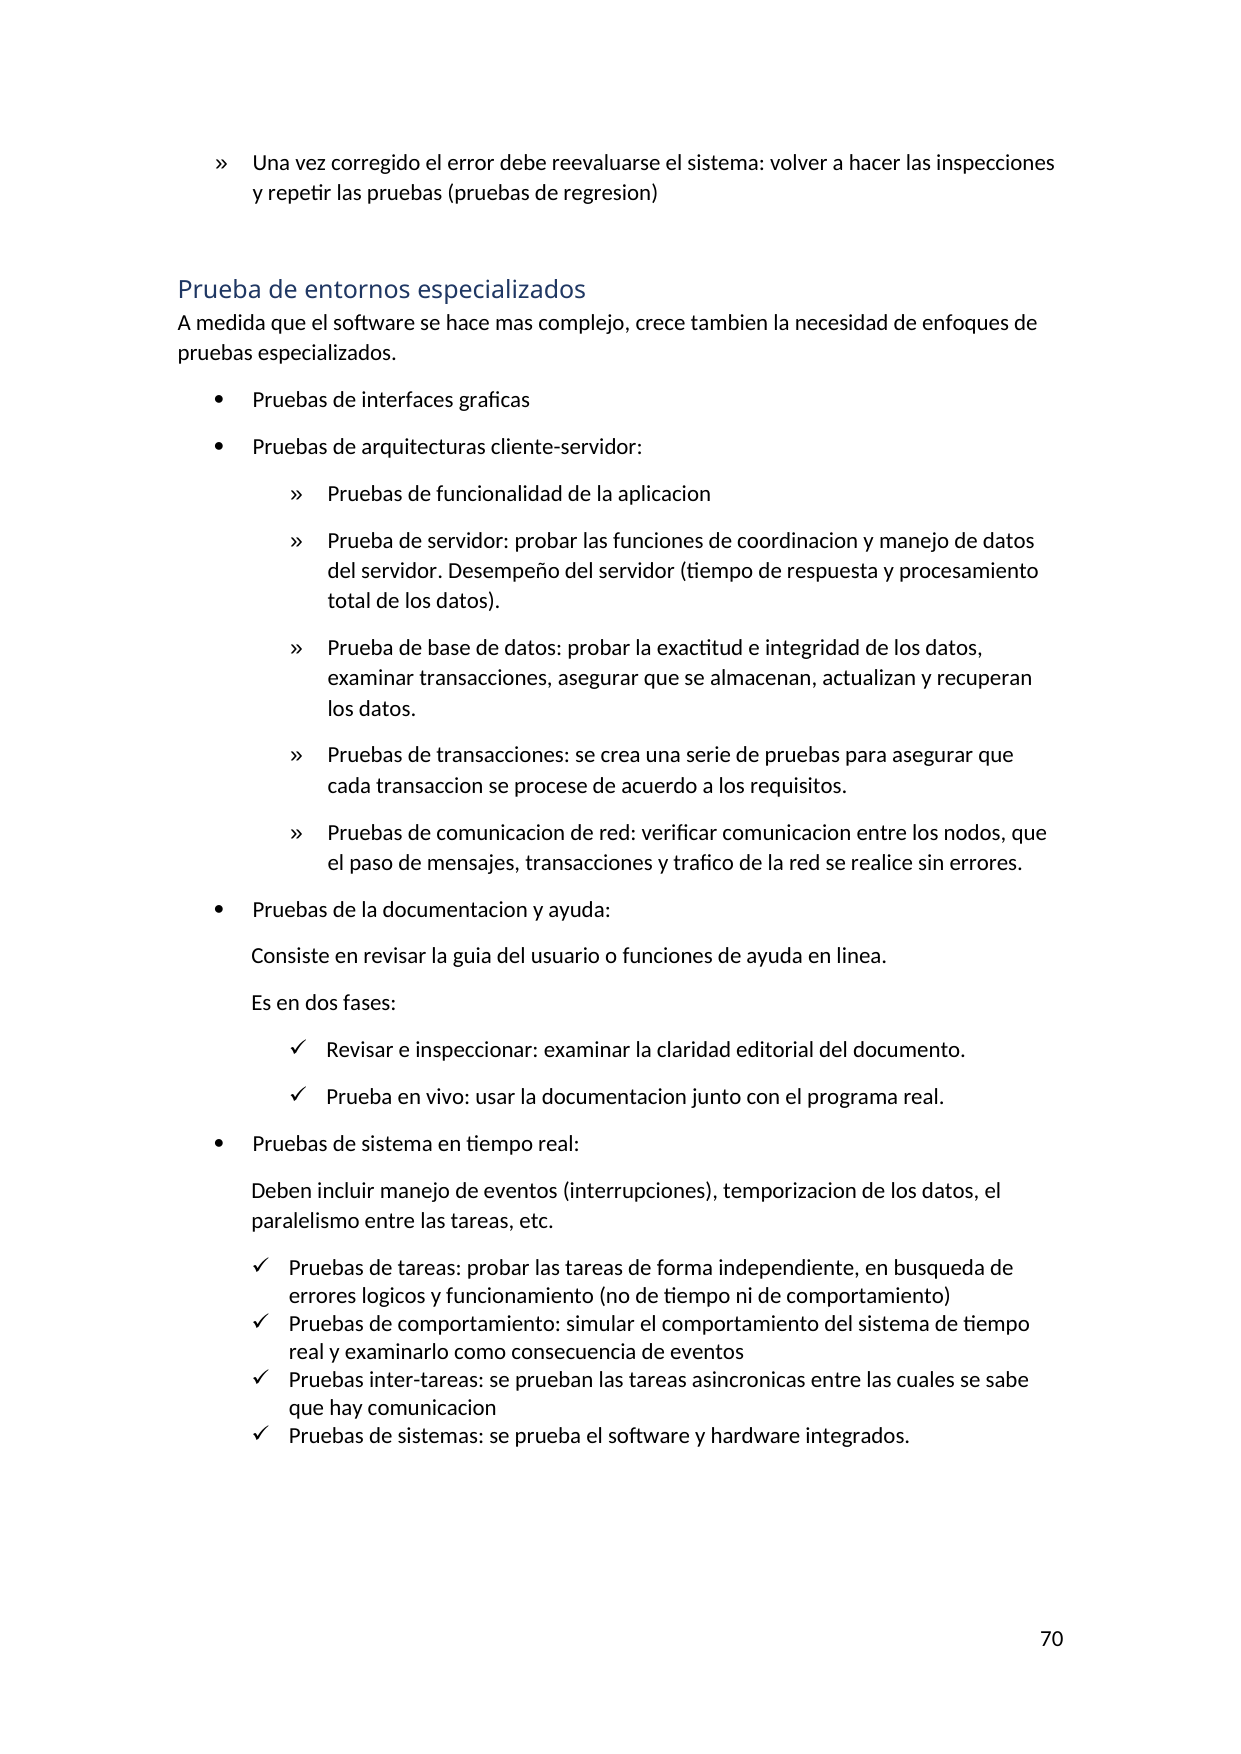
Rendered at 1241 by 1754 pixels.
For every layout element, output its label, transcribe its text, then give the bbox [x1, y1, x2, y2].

list Prueba de servidor: probar las funciones de coordinacion y manejo de datos del servidor. Desempeño del servidor (tiempo de respuesta y procesamiento total de los datos). [290, 526, 1063, 614]
list Pruebas de tareas: probar las tareas de forma independiente, en busqueda de errores logicos y funcionamiento (no de tiempo ni de comportamiento) [251, 1253, 1063, 1309]
list Prueba de base de datos: probar la exactitud e integridad de los datos, examinar transacciones, asegurar que se almacenan, actualizan y recuperan los datos. [290, 633, 1063, 722]
list Pruebas inter-tareas: se prueban las tareas asincronicas entre las cuales se sabe que hay comunicacion [251, 1365, 1063, 1421]
list Pruebas de arquitecturas cliente-servidor: [215, 432, 1063, 460]
list Pruebas de sistemas: se prueba el software y hardware integrados. [251, 1421, 1063, 1449]
list Pruebas de funcionalidad de la aplicacion [290, 479, 1063, 507]
list Pruebas de interfaces graficas [215, 385, 1063, 413]
subtitle Prueba de entornos especializados [177, 272, 1063, 306]
text Es en dos fases: [251, 988, 1063, 1017]
text Consiste en revisar la guia del usuario o funciones de ayuda en linea. [251, 942, 1063, 970]
list Pruebas de comunicacion de red: verificar comunicacion entre los nodos, que el paso de mensajes, transacciones y trafico de la red se realice sin errores. [290, 818, 1063, 876]
text A medida que el software se hace mas complejo, crece tambien la necesidad de enfoques de pruebas especializados. [177, 308, 1063, 367]
list Pruebas de transacciones: se crea una serie de pruebas para asegurar que cada transaccion se procese de acuerdo a los requisitos. [290, 741, 1063, 799]
text Deben incluir manejo de eventos (interrupciones), temporizacion de los datos, el paralelismo entre las tareas, etc. [251, 1176, 1063, 1234]
list Prueba en vivo: usar la documentacion junto con el programa real. [288, 1082, 1063, 1110]
list Pruebas de comportamiento: simular el comportamiento del sistema de tiempo real y examinarlo como consecuencia de eventos [251, 1309, 1063, 1365]
list Una vez corregido el error debe reevaluarse el sistema: volver a hacer las inspecciones y repetir las pruebas (pruebas de regresion) [215, 148, 1063, 206]
list Pruebas de la documentacion y ayuda: [215, 895, 1063, 923]
list Revisar e inspeccionar: examinar la claridad editorial del documento. [288, 1035, 1063, 1063]
list Pruebas de sistema en tiempo real: [215, 1129, 1063, 1157]
